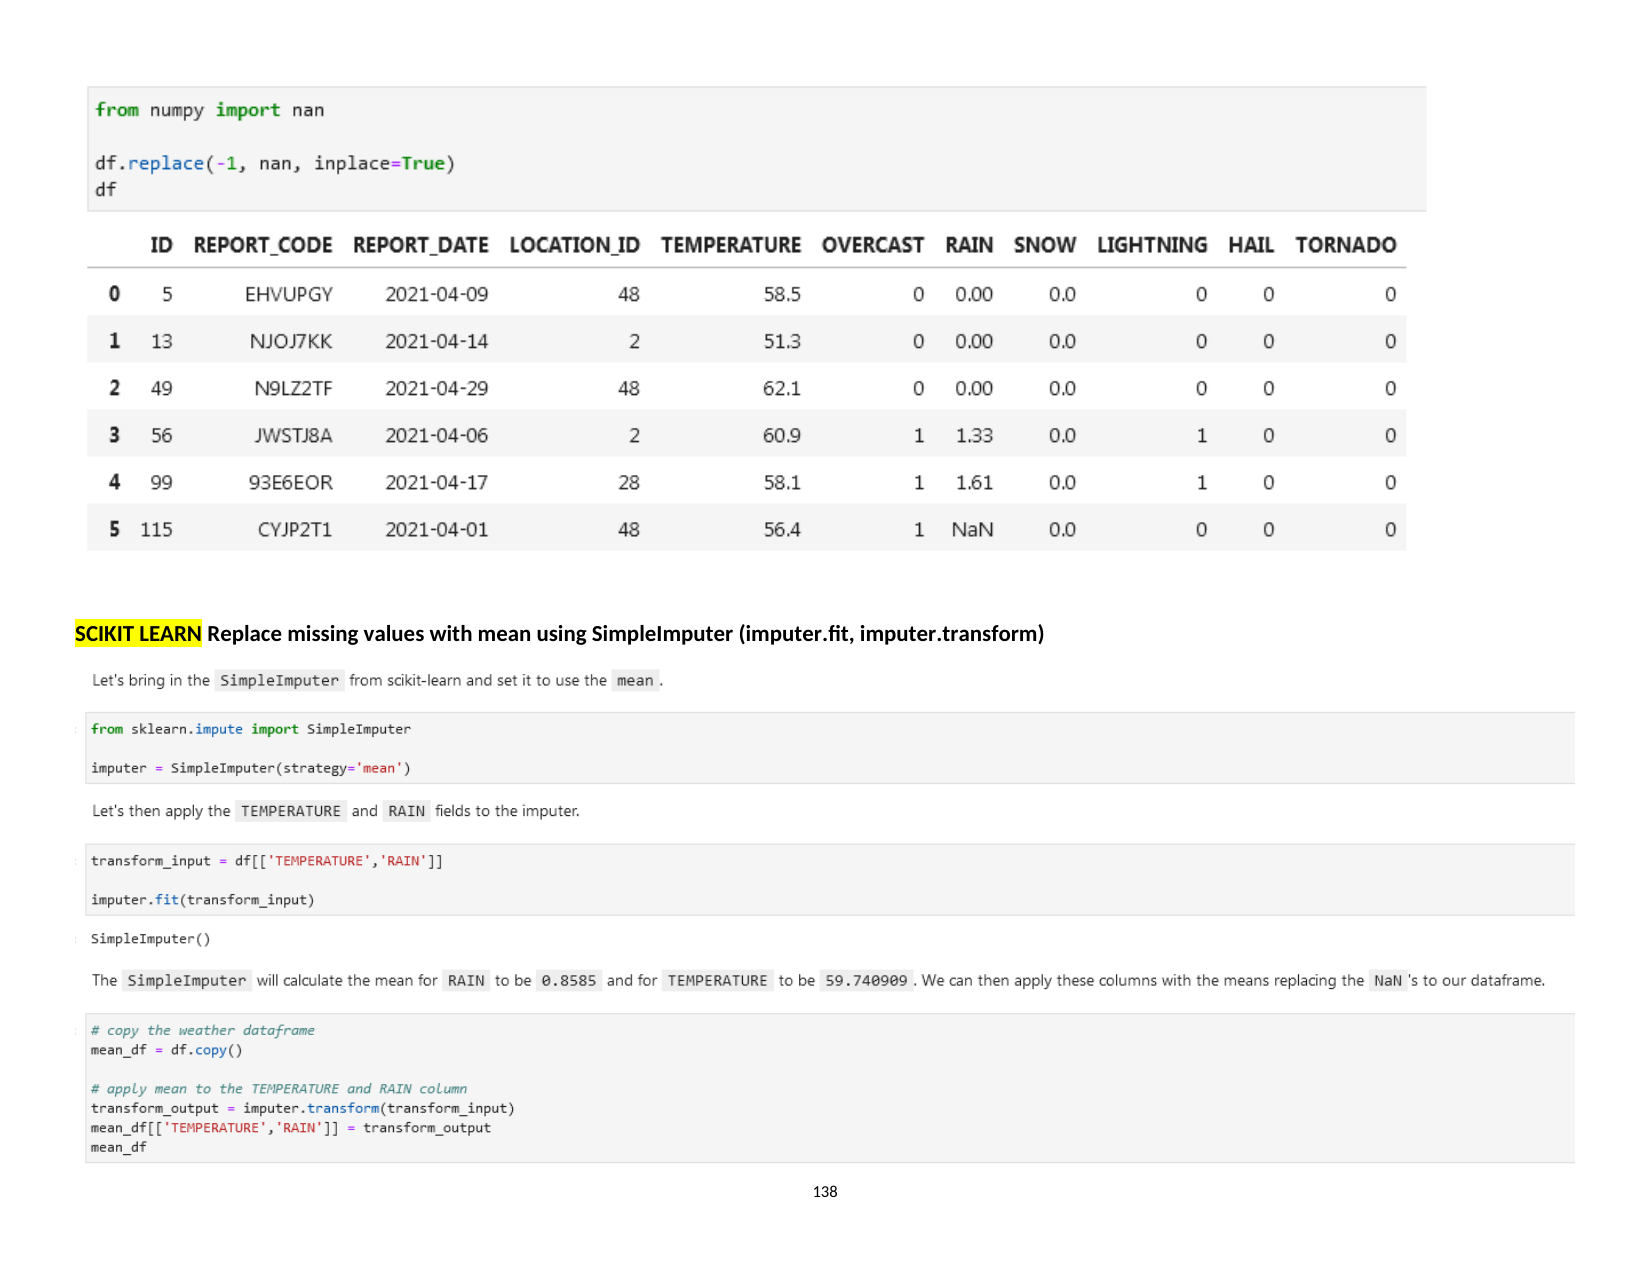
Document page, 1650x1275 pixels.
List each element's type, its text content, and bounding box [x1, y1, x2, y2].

text SCIKIT LEARN Replace missing values with mean using SimpleImputer (imputer.fit, imputer.transform) [202, 619, 1575, 647]
picture [75, 75, 1427, 554]
picture [75, 665, 1575, 1169]
